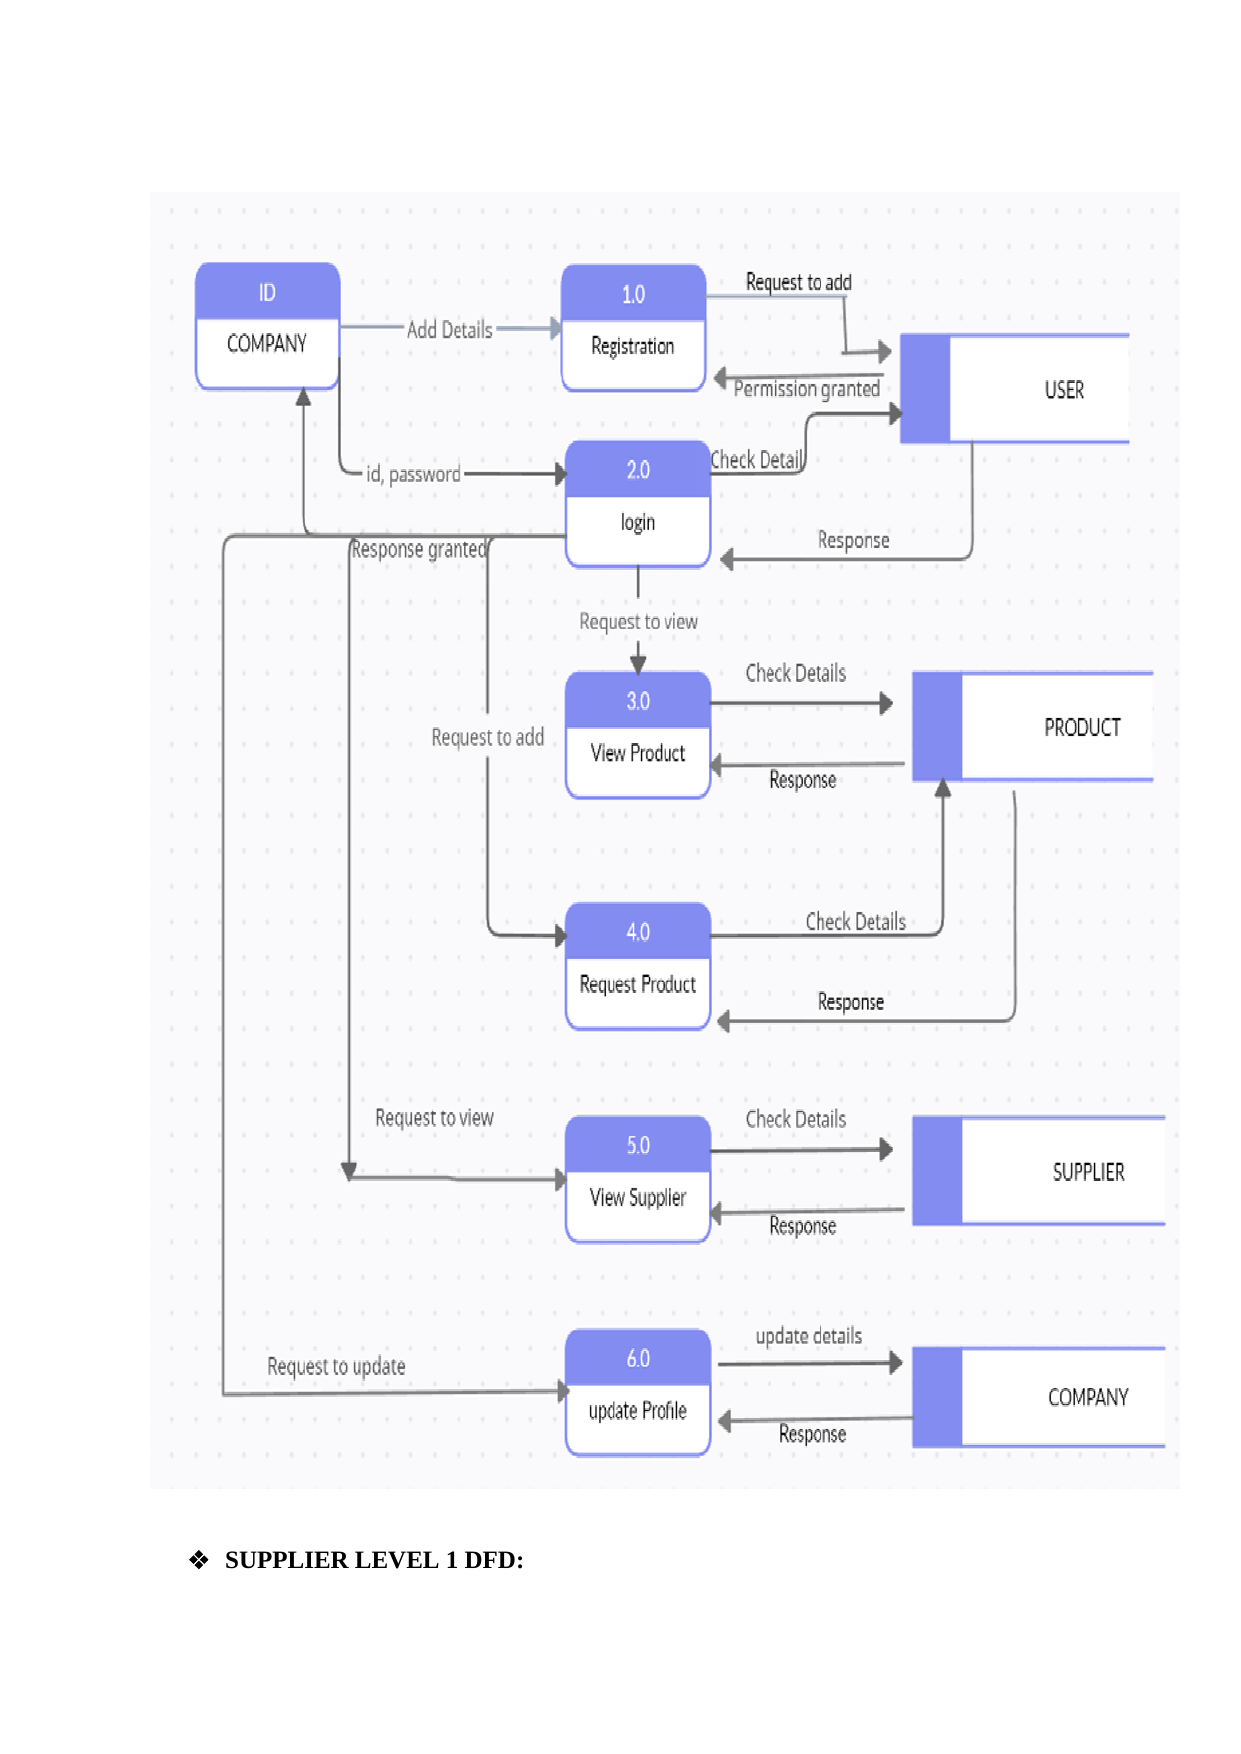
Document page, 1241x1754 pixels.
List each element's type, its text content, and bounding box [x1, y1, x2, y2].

list SUPPLIER LEVEL 1 DFD: [187, 1545, 1090, 1574]
picture [150, 192, 1180, 1489]
